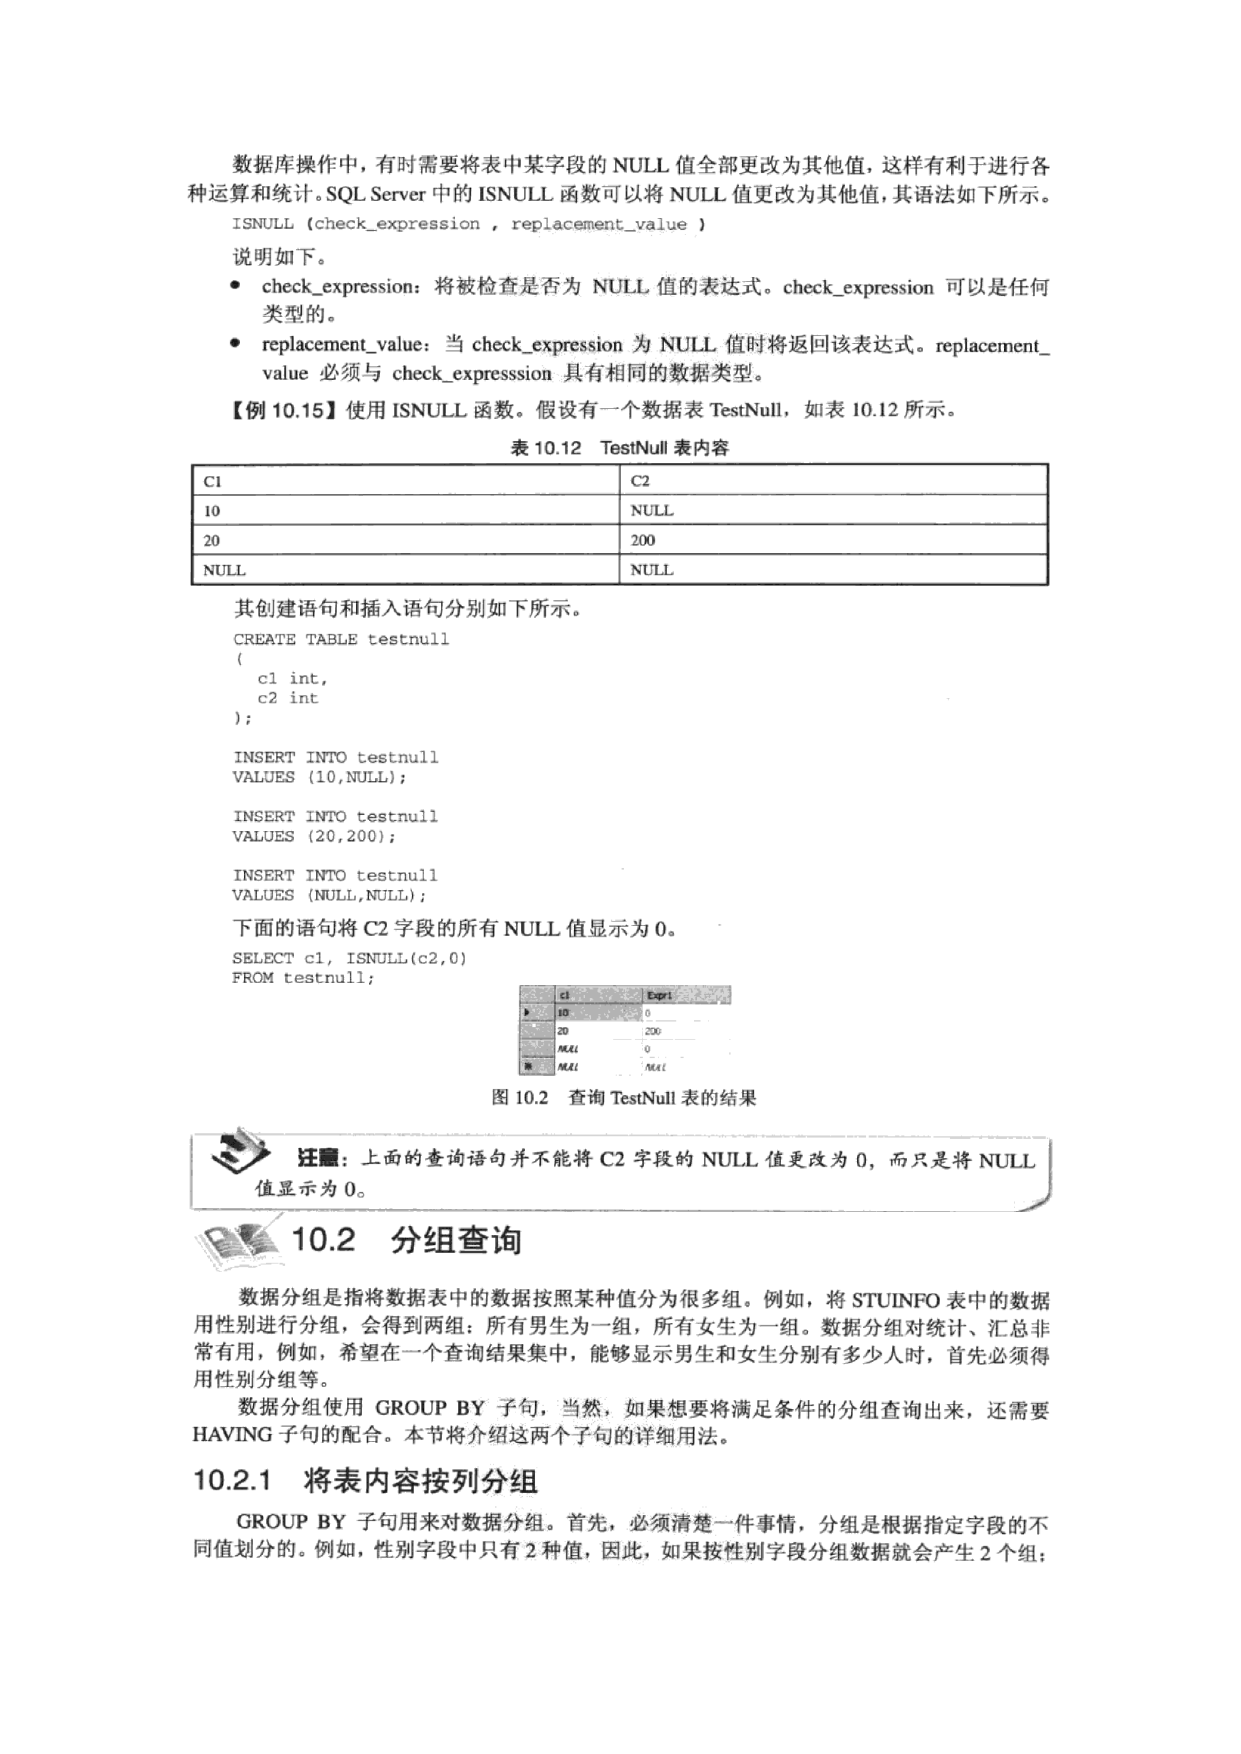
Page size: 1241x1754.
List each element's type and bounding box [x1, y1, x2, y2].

picture [187, 150, 1053, 1575]
